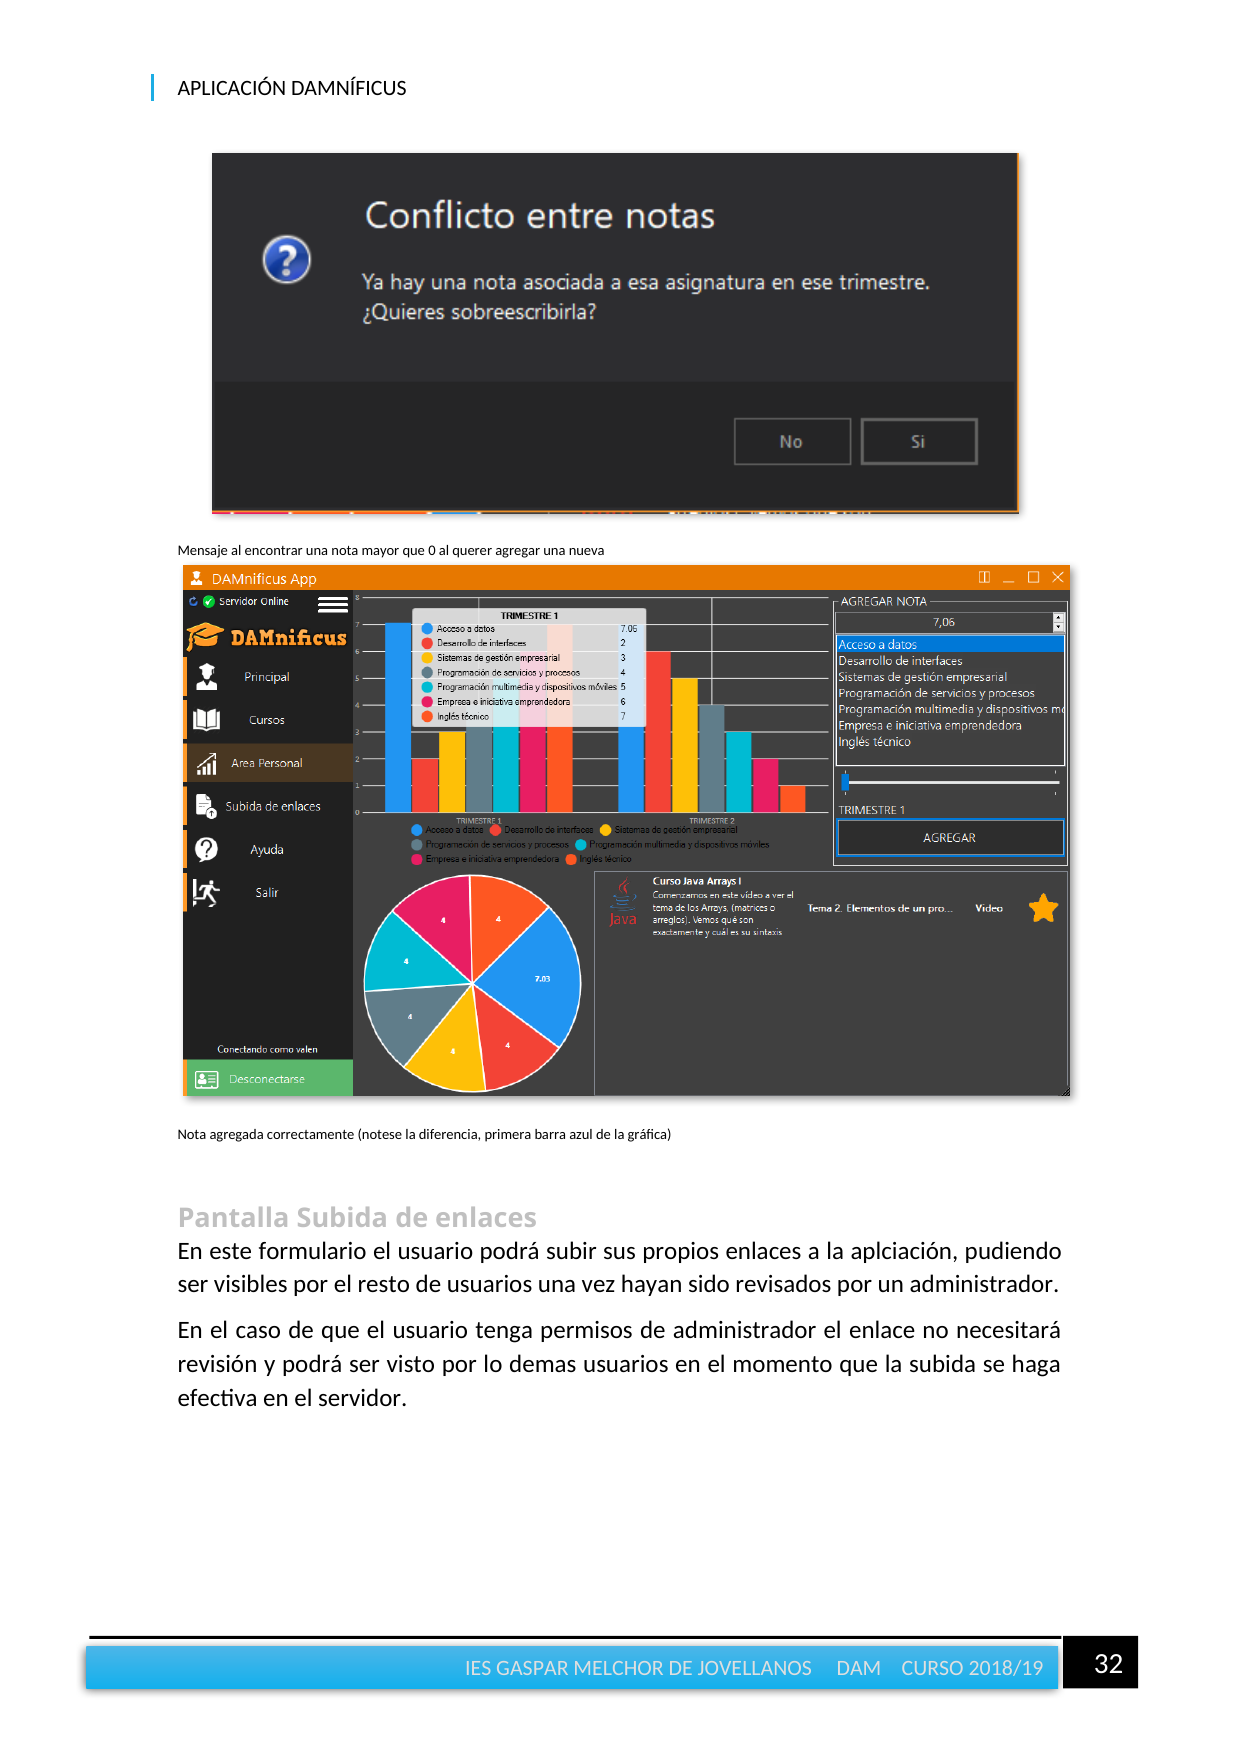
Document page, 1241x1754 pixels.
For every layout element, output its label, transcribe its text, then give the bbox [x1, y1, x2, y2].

picture [212, 153, 1019, 514]
text En este formulario el usuario podrá subir sus propios enlaces a la aplciación, pudiendo ser visibles por el resto de usuarios una vez hayan sido revisados por un administrador. [177, 1235, 1063, 1299]
text Nota agregada correctamente (notese la diferencia, primera barra azul de la gráfica) [177, 1113, 1063, 1143]
picture [183, 565, 1070, 1096]
subtitle Pantalla Subida de enlaces [177, 1198, 1063, 1235]
text En el caso de que el usuario tenga permisos de administrador el enlace no necesitará revisión y podrá ser visto por lo demas usuarios en el momento que la subida se haga efectiva en el servidor. [177, 1315, 1063, 1412]
text Mensaje al encontrar una nota mayor que 0 al querer agregar una nueva [177, 529, 1063, 559]
